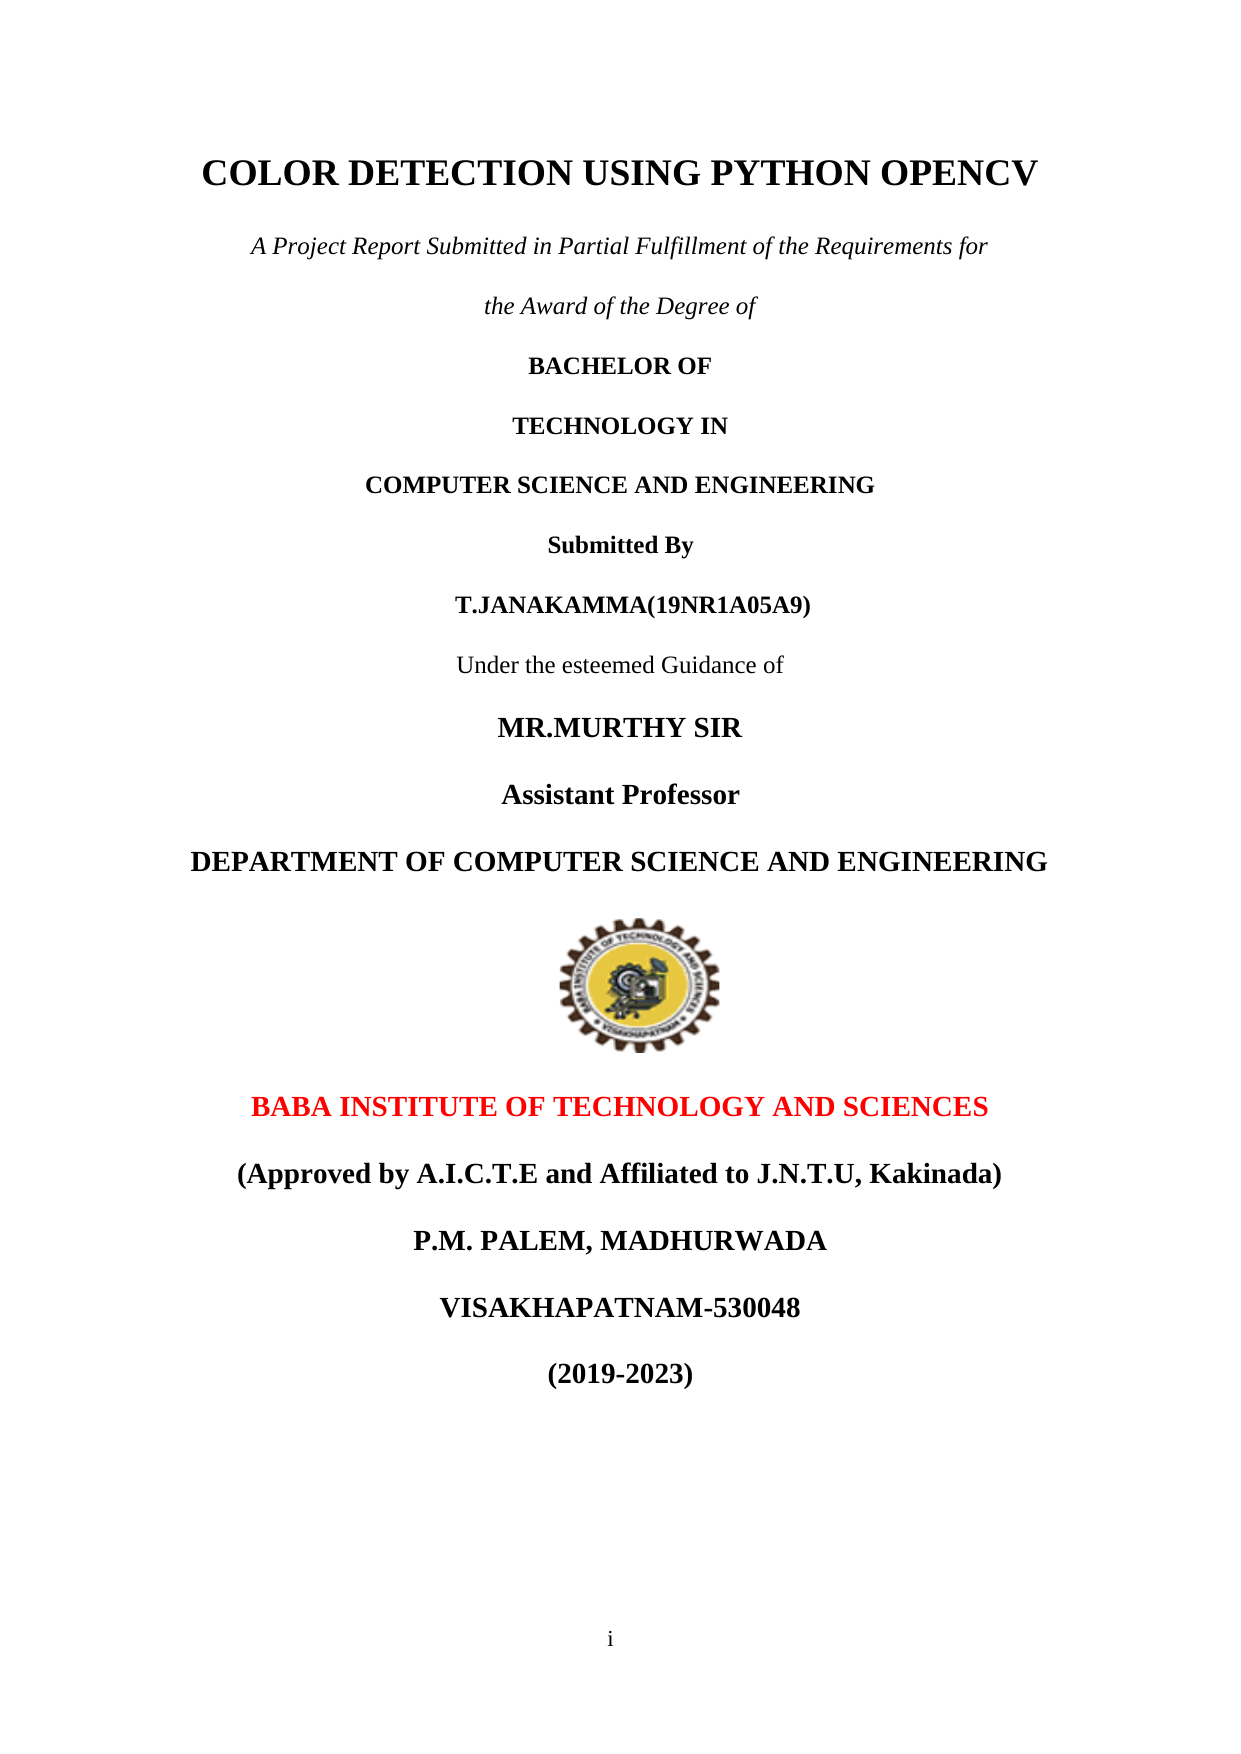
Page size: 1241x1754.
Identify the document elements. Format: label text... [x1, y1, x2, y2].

text BABA INSTITUTE OF TECHNOLOGY AND SCIENCES [160, 1089, 1080, 1123]
text Assistant Professor [160, 777, 1081, 811]
subtitle BACHELOR OF TECHNOLOGY IN [434, 351, 806, 440]
text DEPARTMENT OF COMPUTER SCIENCE AND ENGINEERING [159, 844, 1080, 878]
text MR.MURTHY SIR [160, 711, 1080, 744]
text (Approved by A.I.C.T.E and Affiliated to J.N.T.U, Kakinada) [159, 1156, 1080, 1190]
text P.M. PALEM, MADHURWADA VISAKHAPATNAM-530048 [413, 1223, 827, 1323]
text A Project Report Submitted in Partial Fulfillment of the Requirements for the Award of the Degree of [249, 231, 990, 320]
text Submitted By [160, 531, 1081, 559]
text (2019-2023) [160, 1357, 1080, 1390]
text COMPUTER SCIENCE AND ENGINEERING [160, 471, 1080, 499]
subtitle COLOR DETECTION USING PYTHON OPENCV [160, 150, 1080, 193]
text T.JANAKAMMA(19NR1A05A9) [160, 590, 1106, 619]
picture [559, 918, 720, 1053]
text Under the esteemed Guidance of [160, 650, 1080, 679]
